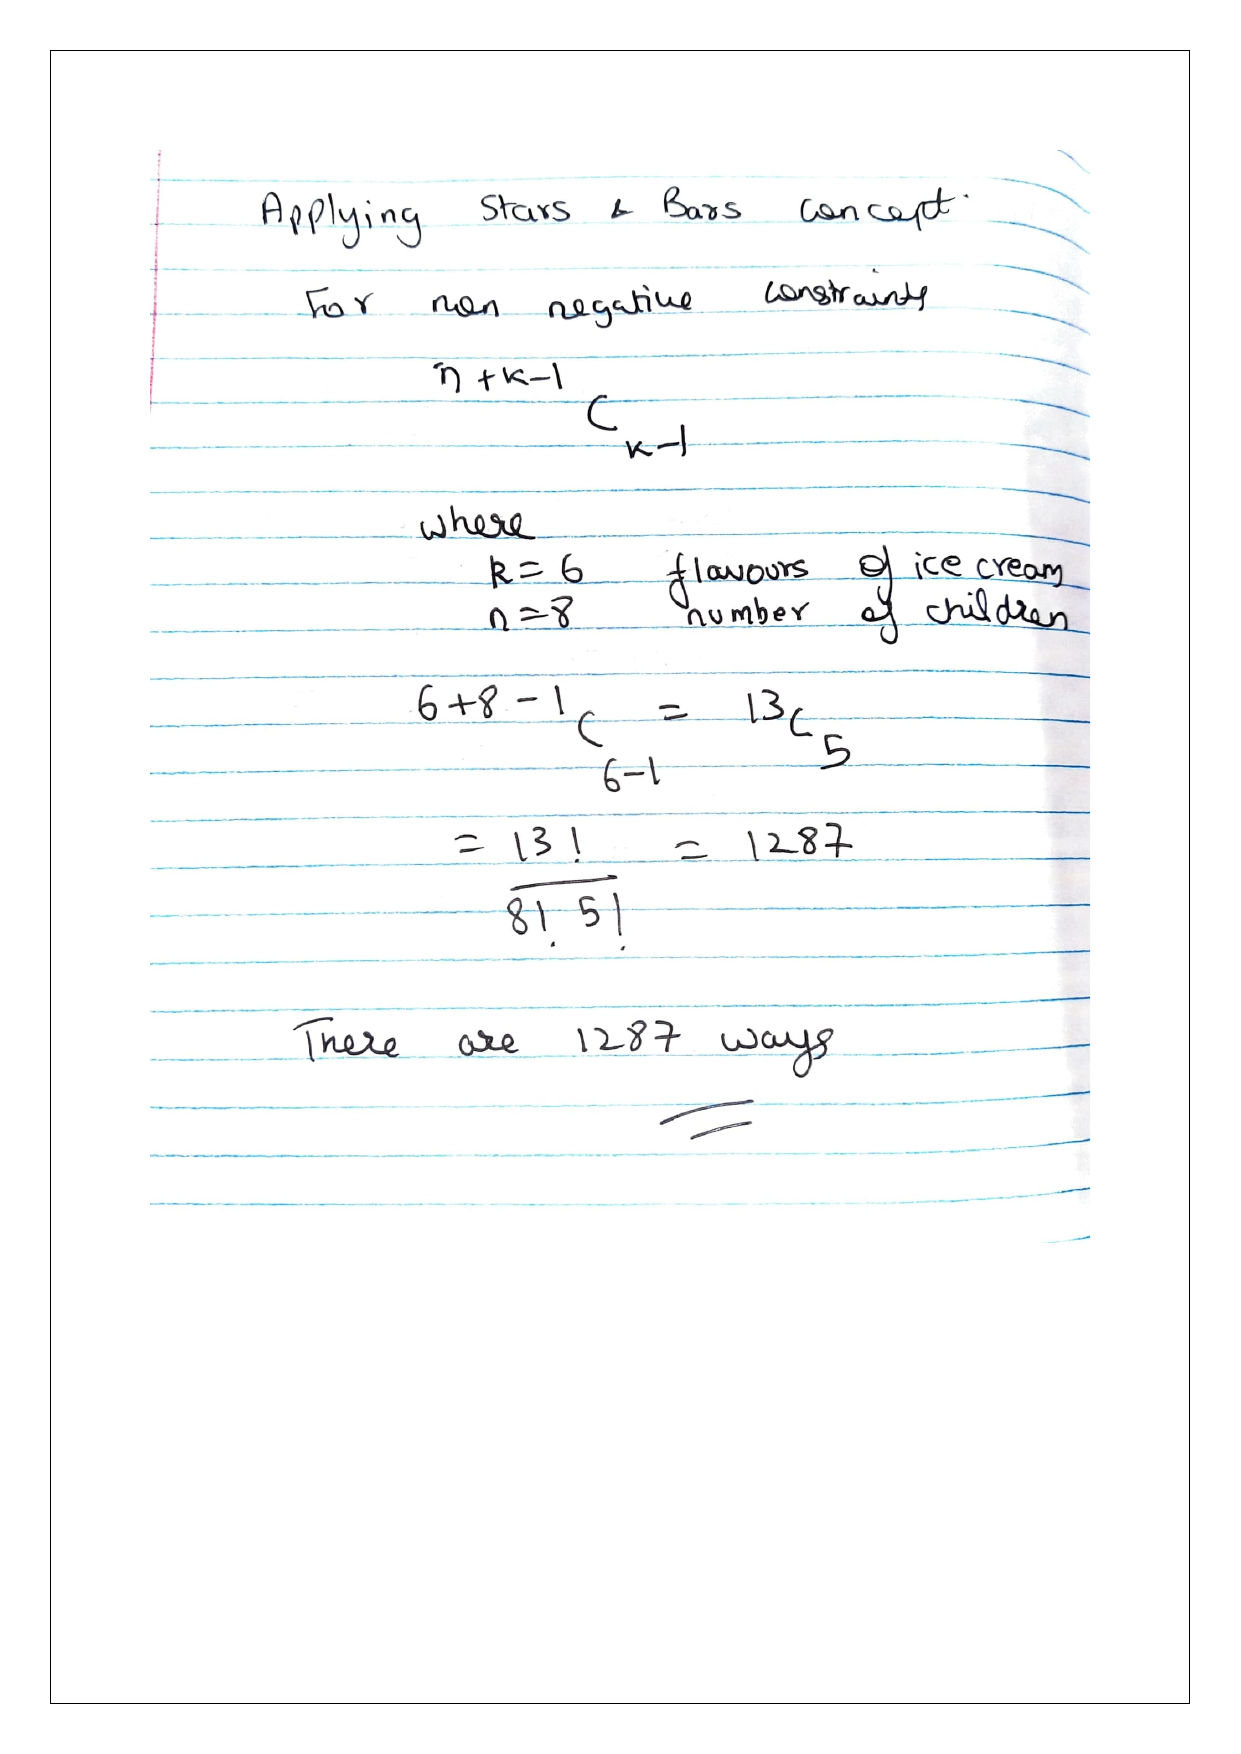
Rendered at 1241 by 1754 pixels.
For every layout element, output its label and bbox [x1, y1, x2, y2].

picture [150, 150, 1091, 1243]
